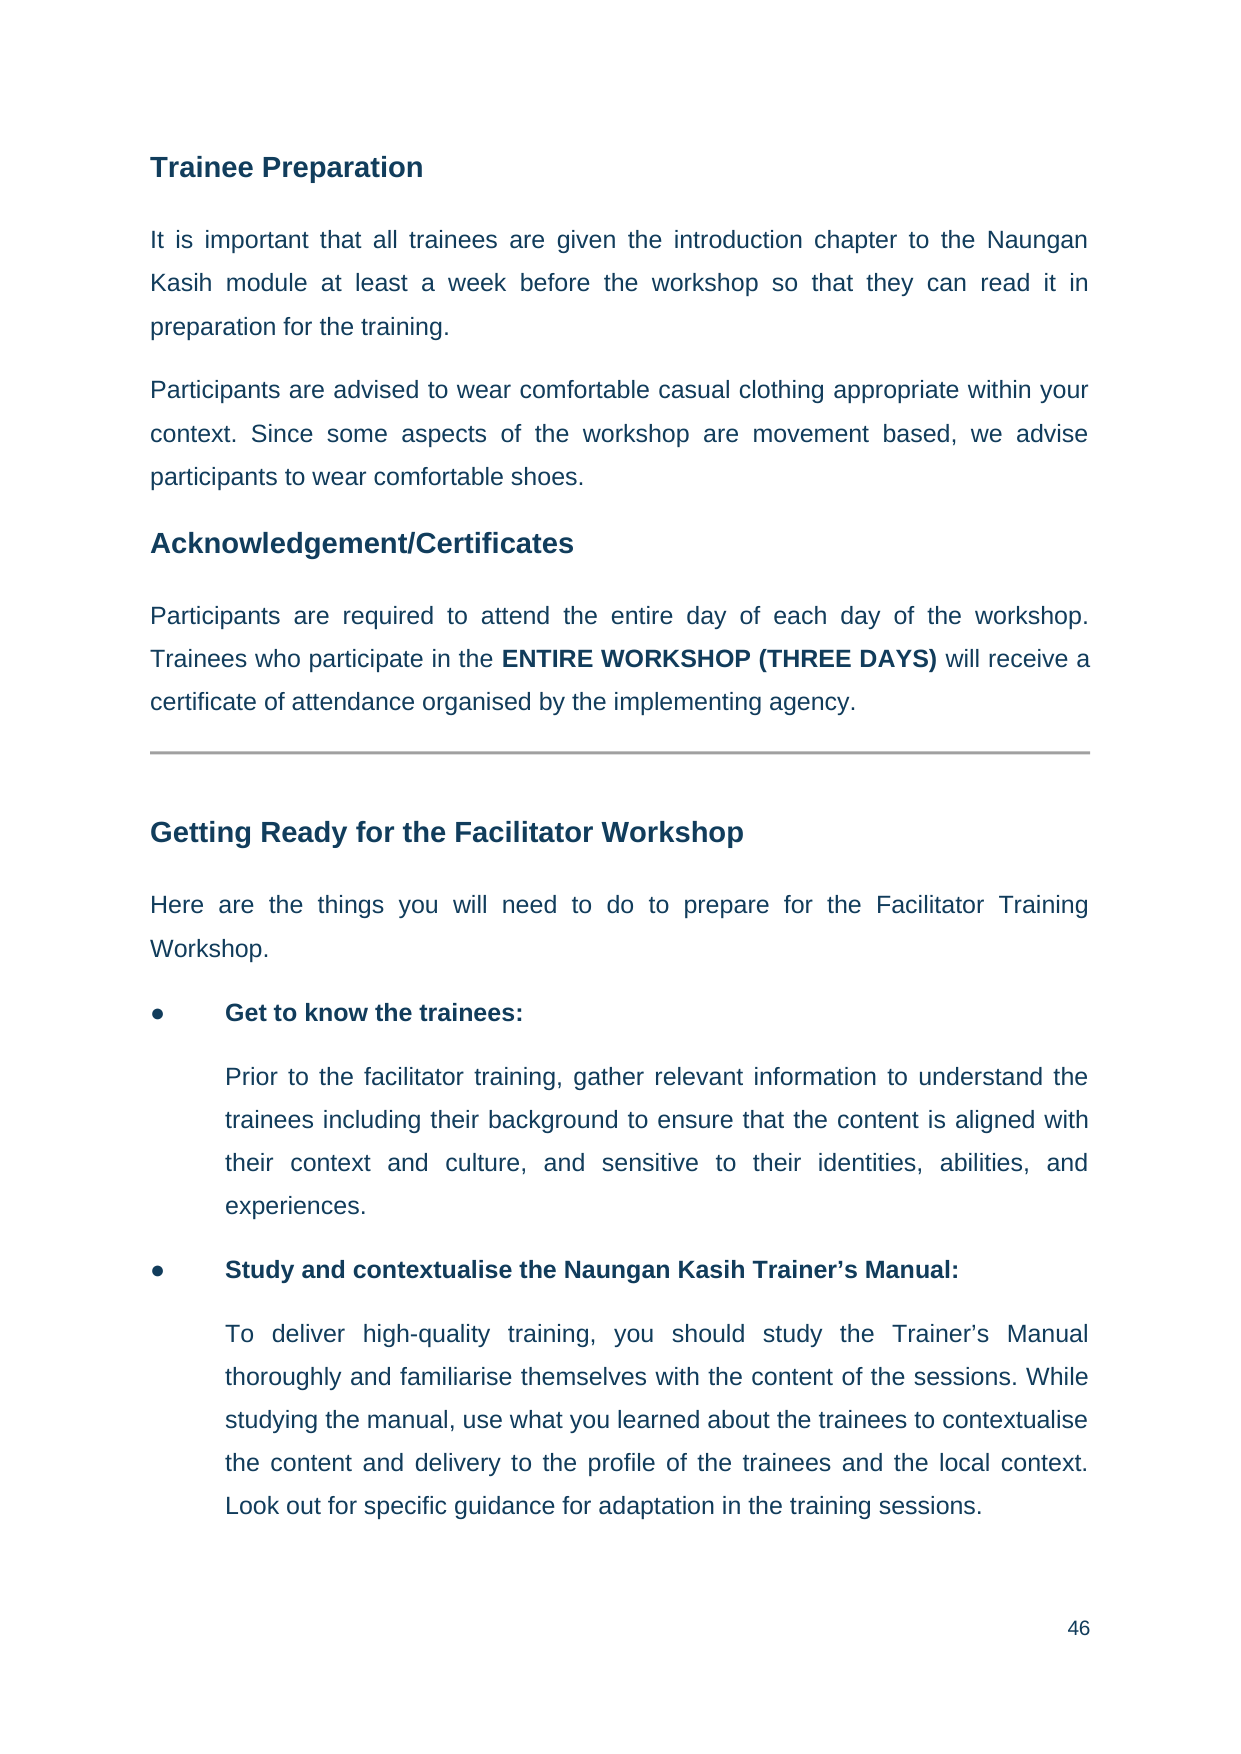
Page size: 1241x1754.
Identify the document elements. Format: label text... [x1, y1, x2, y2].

text Here are the things you will need to do to prepare for the Facilitator Training Workshop. [150, 891, 1090, 962]
list Study and contextualise the Naungan Kasih Trainer’s Manual: [150, 1255, 1090, 1284]
list Get to know the trainees: [150, 998, 1090, 1026]
text Prior to the facilitator training, gather relevant information to understand the trainees including their background to ensure that the content is aligned with their context and culture, and sensitive to their identities, abilities, and experiences. [225, 1062, 1090, 1220]
text To deliver high-quality training, you should study the Trainer’s Manual thoroughly and familiarise themselves with the content of the sessions. While studying the manual, use what you learned about the trainees to contextualise the content and delivery to the profile of the trainees and the local context. Look out for specific guidance for adaptation in the training sessions. [225, 1319, 1090, 1520]
text It is important that all trainees are given the introduction chapter to the Naungan Kasih module at least a week before the workshop so that they can read it in preparation for the training. [150, 225, 1090, 340]
subtitle Trainee Preparation [150, 150, 1090, 183]
text Participants are required to attend the entire day of each day of the workshop. Trainees who participate in the ENTIRE WORKSHOP (THREE DAYS) will receive a certificate of attendance organised by the implementing agency. [150, 601, 1090, 716]
text Participants are advised to wear comfortable casual clothing appropriate within your context. Since some aspects of the workshop are movement based, we advise participants to wear comfortable shoes. [150, 376, 1090, 491]
subtitle Acknowledgement/Certificates [150, 526, 1090, 559]
subtitle Getting Ready for the Facilitator Workshop [150, 815, 1090, 849]
